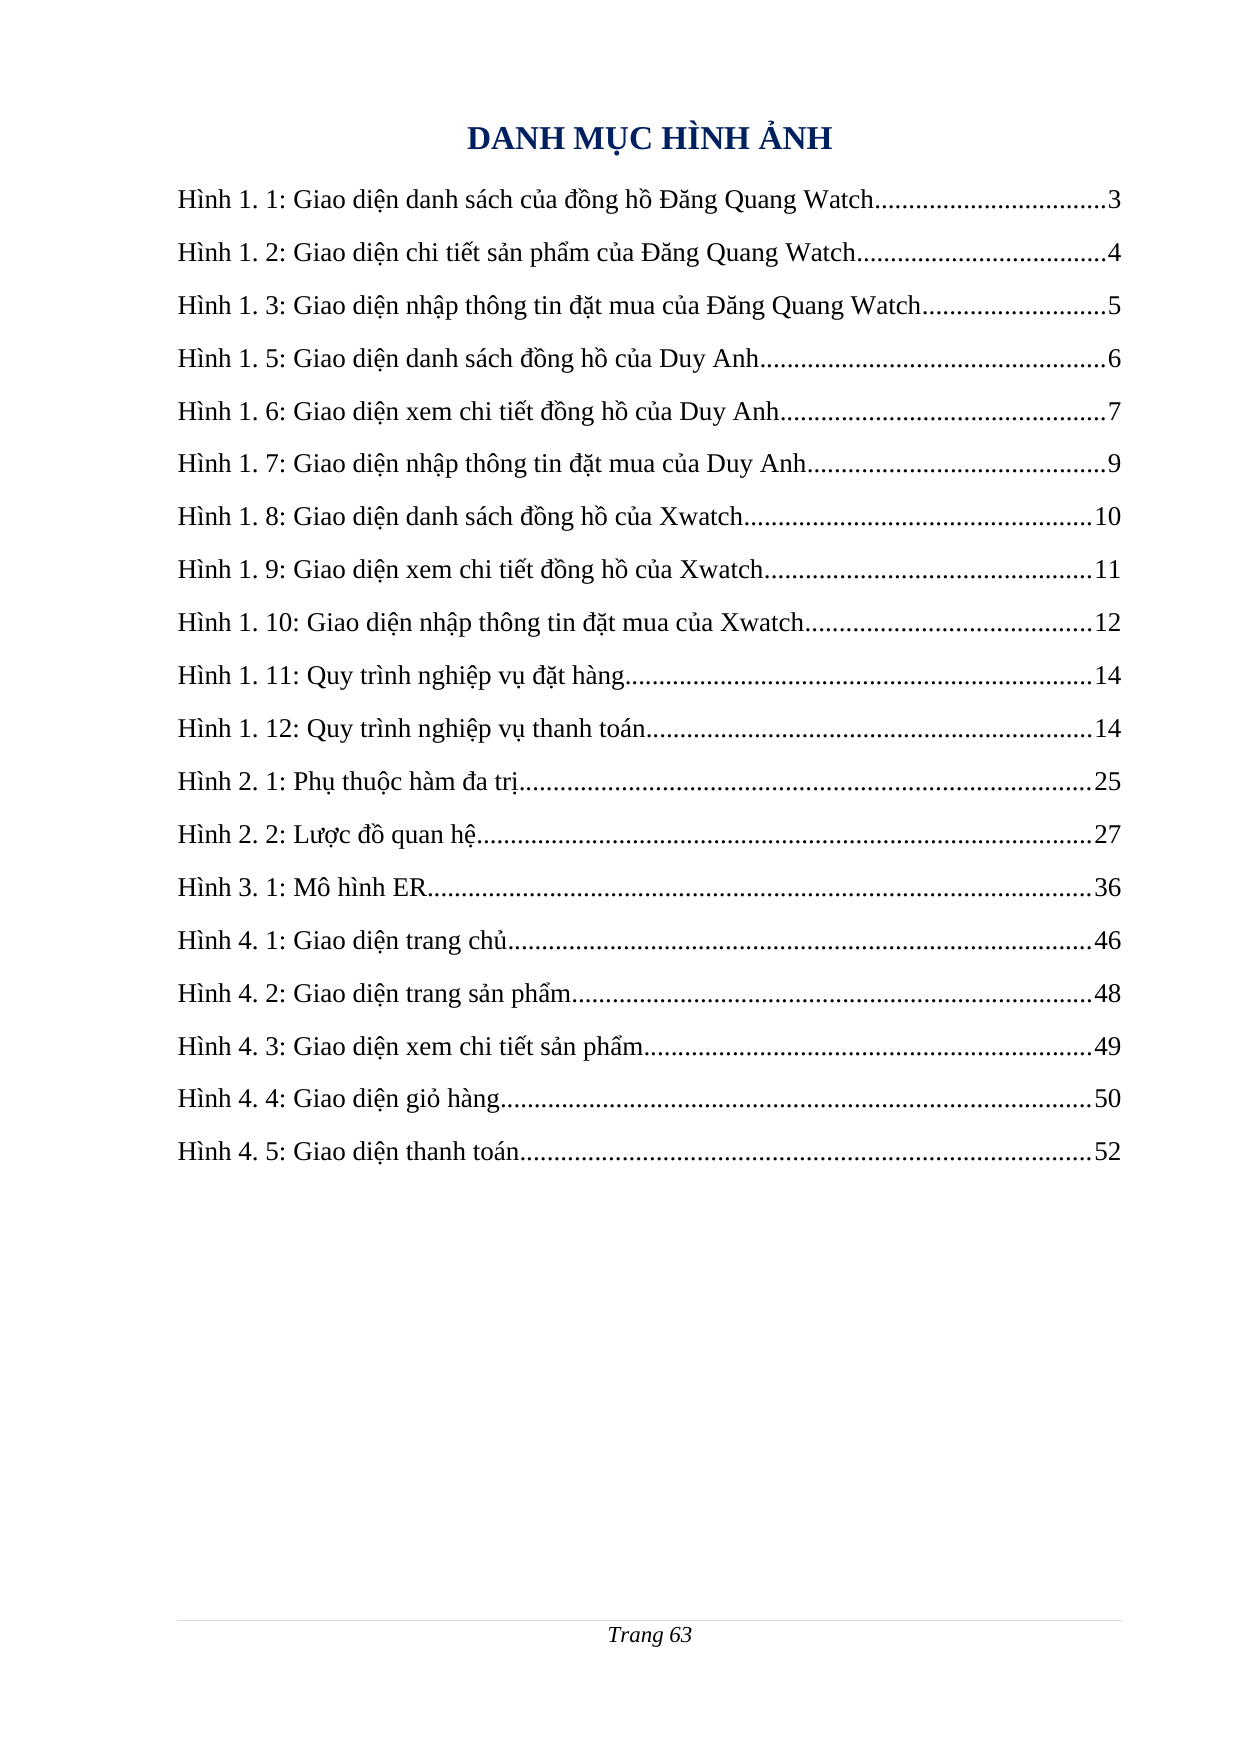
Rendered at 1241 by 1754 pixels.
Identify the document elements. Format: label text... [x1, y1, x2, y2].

text Hình 2. 2: Lược đồ quan hệ 27 [177, 818, 1122, 849]
text Hình 1. 12: Quy trình nghiệp vụ thanh toán 14 [177, 712, 1122, 743]
text Hình 4. 5: Giao diện thanh toán 52 [177, 1136, 1122, 1167]
text Hình 1. 5: Giao diện danh sách đồng hồ của Duy Anh 6 [177, 342, 1122, 373]
text Hình 1. 9: Giao diện xem chi tiết đồng hồ của Xwatch 11 [177, 553, 1122, 584]
text Hình 1. 1: Giao diện danh sách của đồng hồ Đăng Quang Watch 3 [177, 183, 1122, 214]
text Hình 4. 2: Giao diện trang sản phẩm 48 [177, 977, 1122, 1008]
text Hình 1. 11: Quy trình nghiệp vụ đặt hàng 14 [177, 659, 1122, 690]
text Hình 1. 2: Giao diện chi tiết sản phẩm của Đăng Quang Watch 4 [177, 236, 1122, 267]
text Hình 1. 10: Giao diện nhập thông tin đặt mua của Xwatch 12 [177, 606, 1122, 637]
text DANH MỤC HÌNH ẢNH [177, 118, 1122, 156]
text Hình 4. 1: Giao diện trang chủ 46 [177, 924, 1122, 955]
text Hình 1. 3: Giao diện nhập thông tin đặt mua của Đăng Quang Watch 5 [177, 289, 1122, 320]
text Hình 4. 3: Giao diện xem chi tiết sản phẩm 49 [177, 1030, 1122, 1061]
text Hình 1. 8: Giao diện danh sách đồng hồ của Xwatch 10 [177, 501, 1122, 532]
text Hình 2. 1: Phụ thuộc hàm đa trị 25 [177, 765, 1122, 796]
text Hình 4. 4: Giao diện giỏ hàng 50 [177, 1083, 1122, 1114]
text Hình 1. 6: Giao diện xem chi tiết đồng hồ của Duy Anh 7 [177, 395, 1122, 426]
text Hình 3. 1: Mô hình ER 36 [177, 871, 1122, 902]
text Hình 1. 7: Giao diện nhập thông tin đặt mua của Duy Anh 9 [177, 448, 1122, 479]
